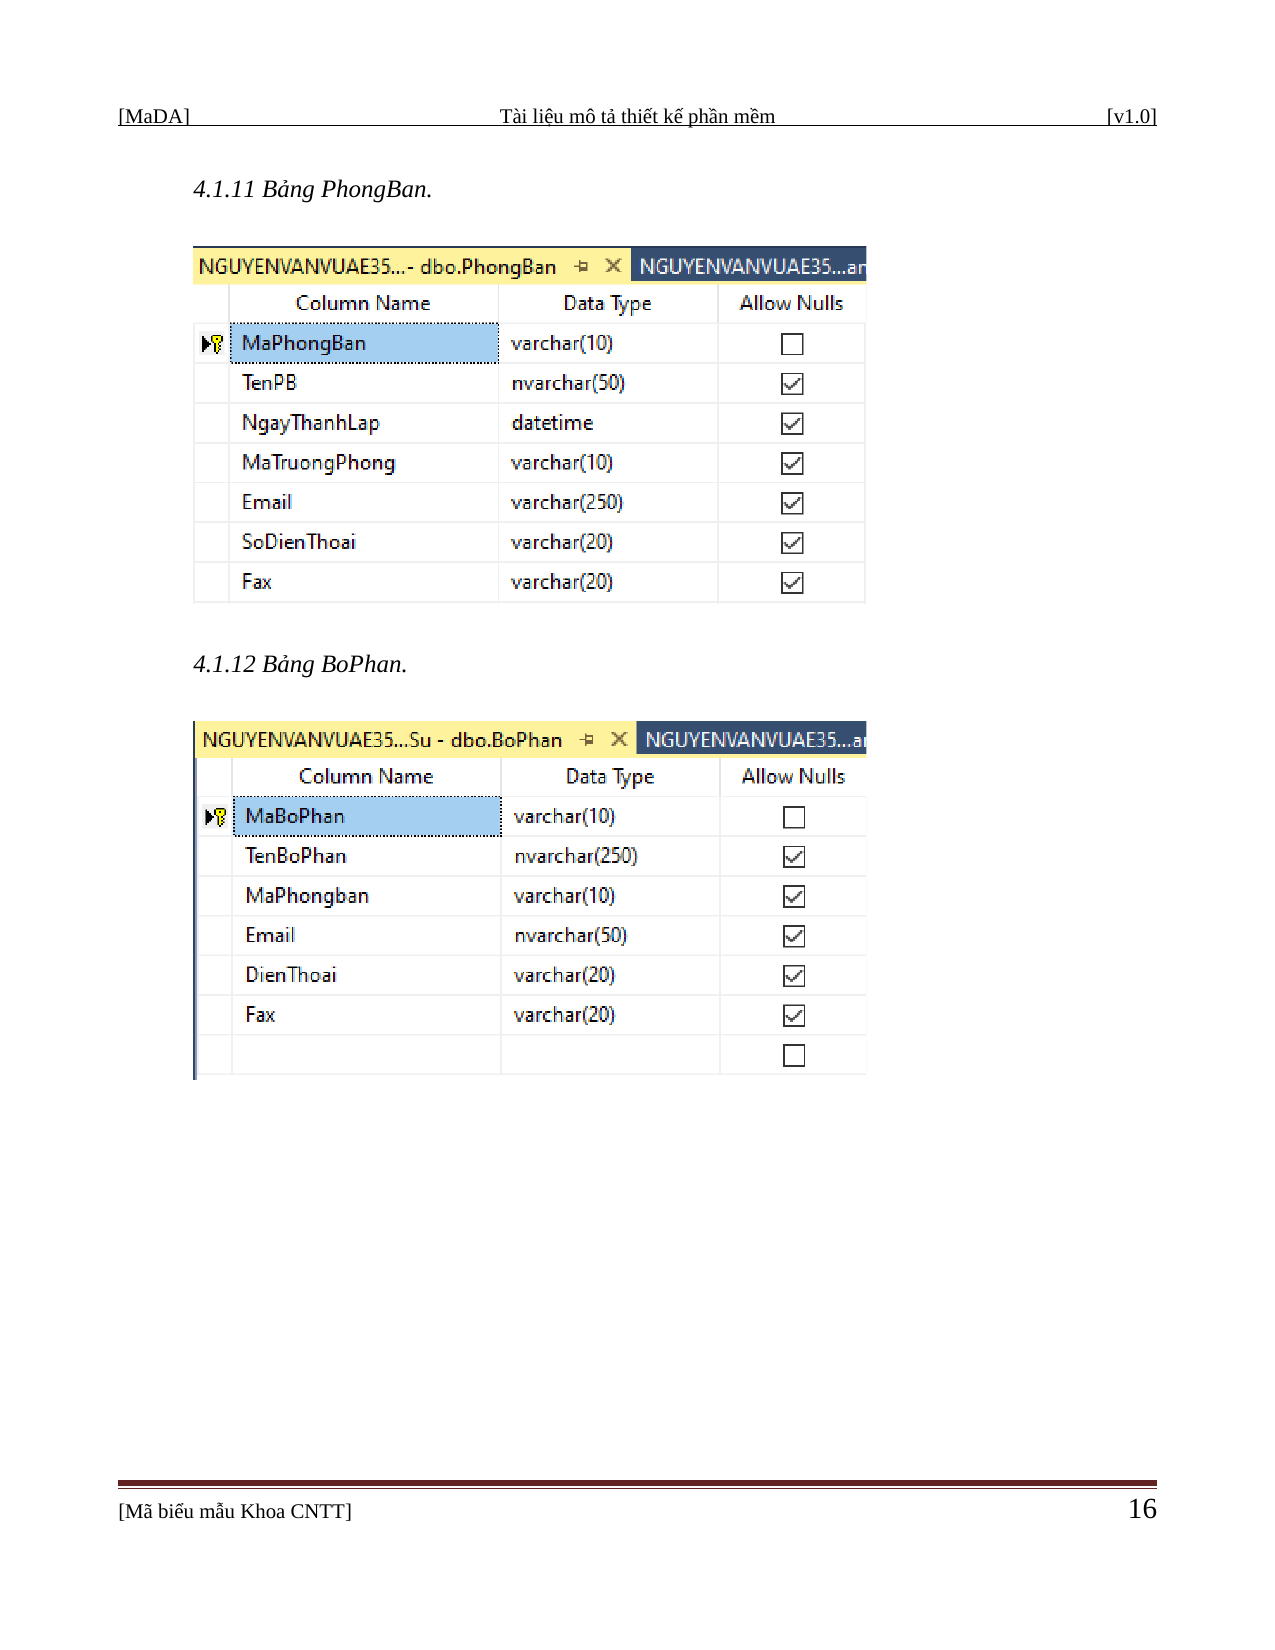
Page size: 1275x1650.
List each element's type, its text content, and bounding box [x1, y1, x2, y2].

picture [193, 721, 867, 1080]
subtitle 4.1.12 Bảng BoPhan. [118, 649, 1157, 678]
picture [193, 246, 867, 604]
subtitle 4.1.11 Bảng PhongBan. [118, 174, 1157, 203]
